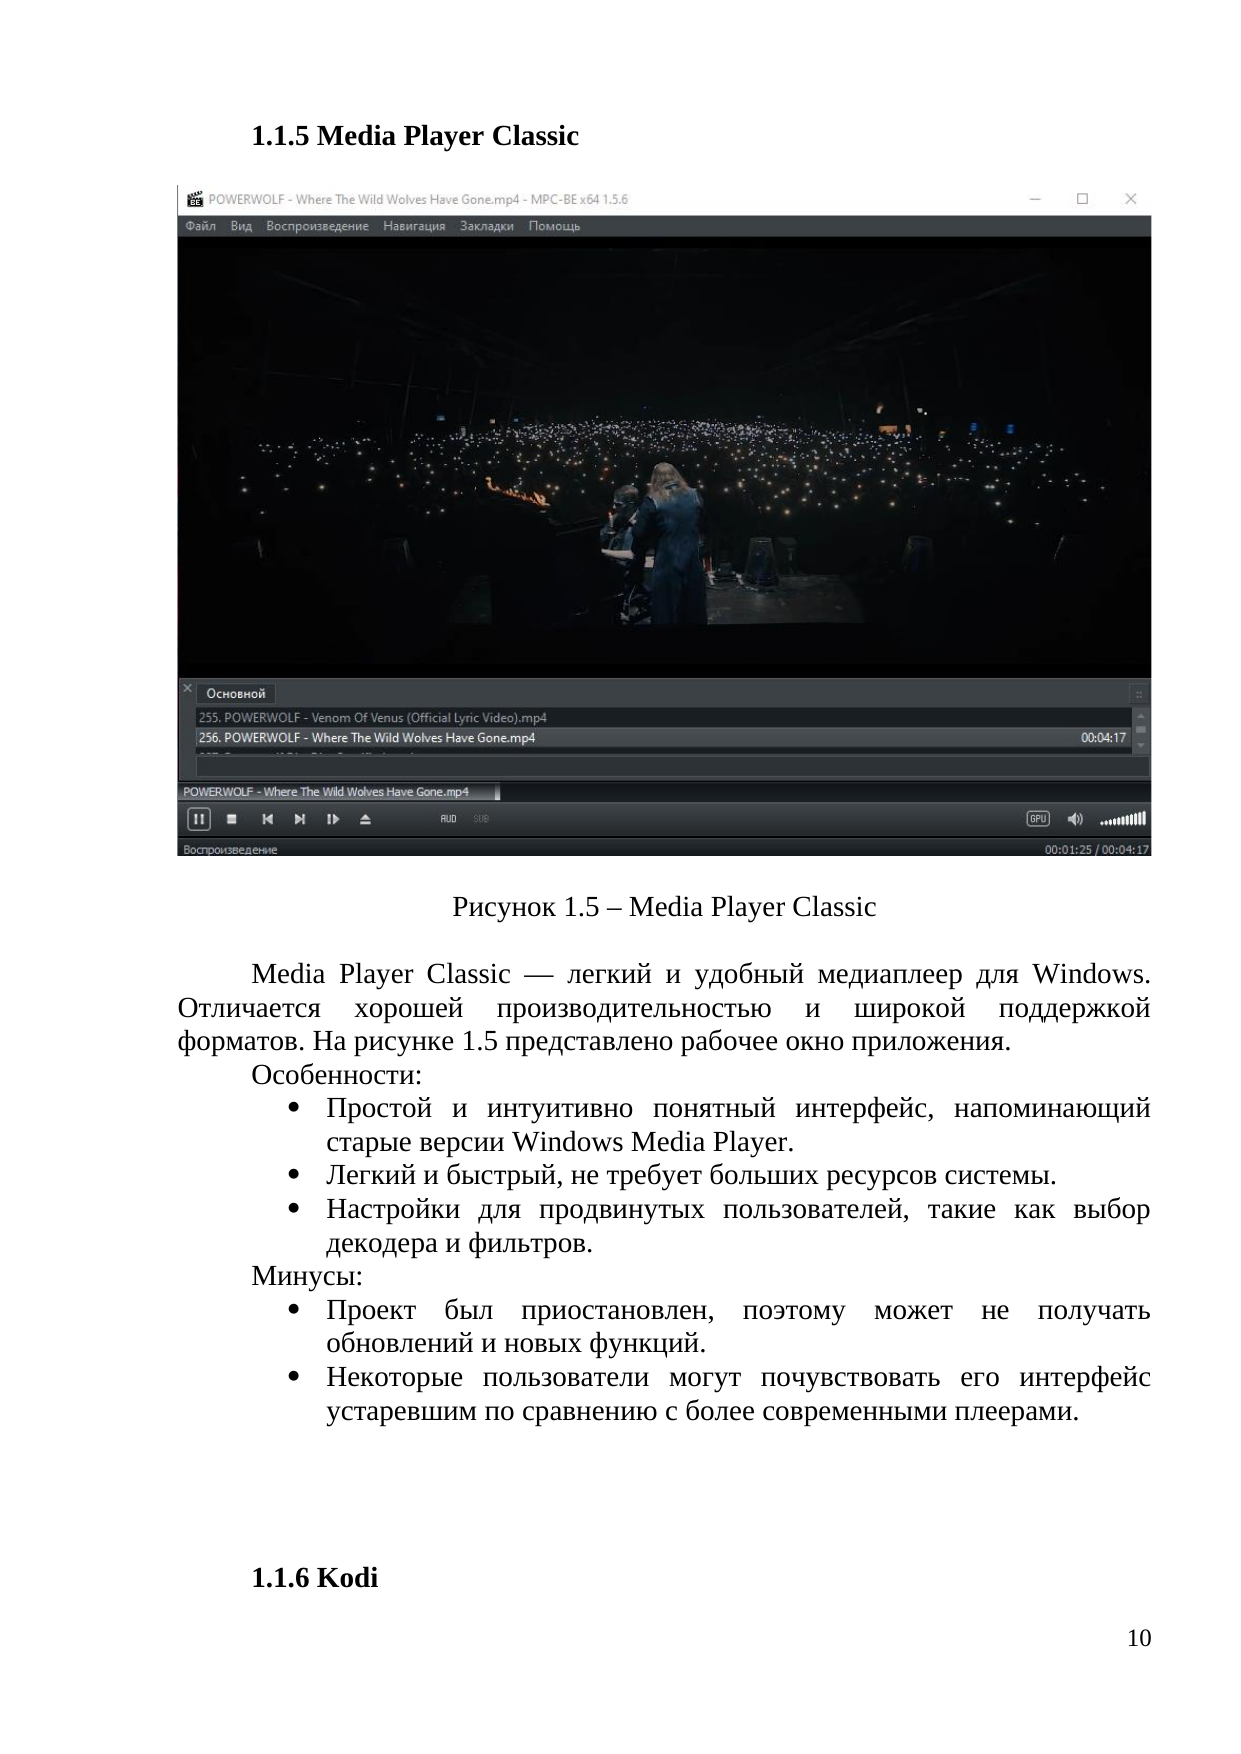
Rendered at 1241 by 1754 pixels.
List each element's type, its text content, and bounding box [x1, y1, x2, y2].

text 1.1.6 Kodi [177, 1560, 1152, 1594]
list Проект был приостановлен, поэтому может не получать обновлений и новых функций. [288, 1292, 1152, 1359]
list Простой и интуитивно понятный интерфейс, напоминающий старые версии Windows Media Player. [288, 1090, 1152, 1157]
list Настройки для продвинутых пользователей, такие как выбор декодера и фильтров. [288, 1191, 1152, 1258]
text 1.1.5 Media Player Classic [177, 118, 1152, 152]
picture [177, 185, 1152, 856]
text Минусы: [177, 1258, 1152, 1292]
text Media Player Classic — легкий и удобный медиаплеер для Windows. Отличается хорошей производительностью и широкой поддержкой форматов. На рисунке 1.5 представлено рабочее окно приложения. [177, 956, 1152, 1057]
text Рисунок 1.5 – Media Player Classic [177, 889, 1152, 923]
list Некоторые пользователи могут почувствовать его интерфейс устаревшим по сравнению с более современными плеерами. [288, 1359, 1152, 1426]
text Особенности: [177, 1057, 1152, 1090]
list Легкий и быстрый, не требует больших ресурсов системы. [288, 1157, 1152, 1191]
